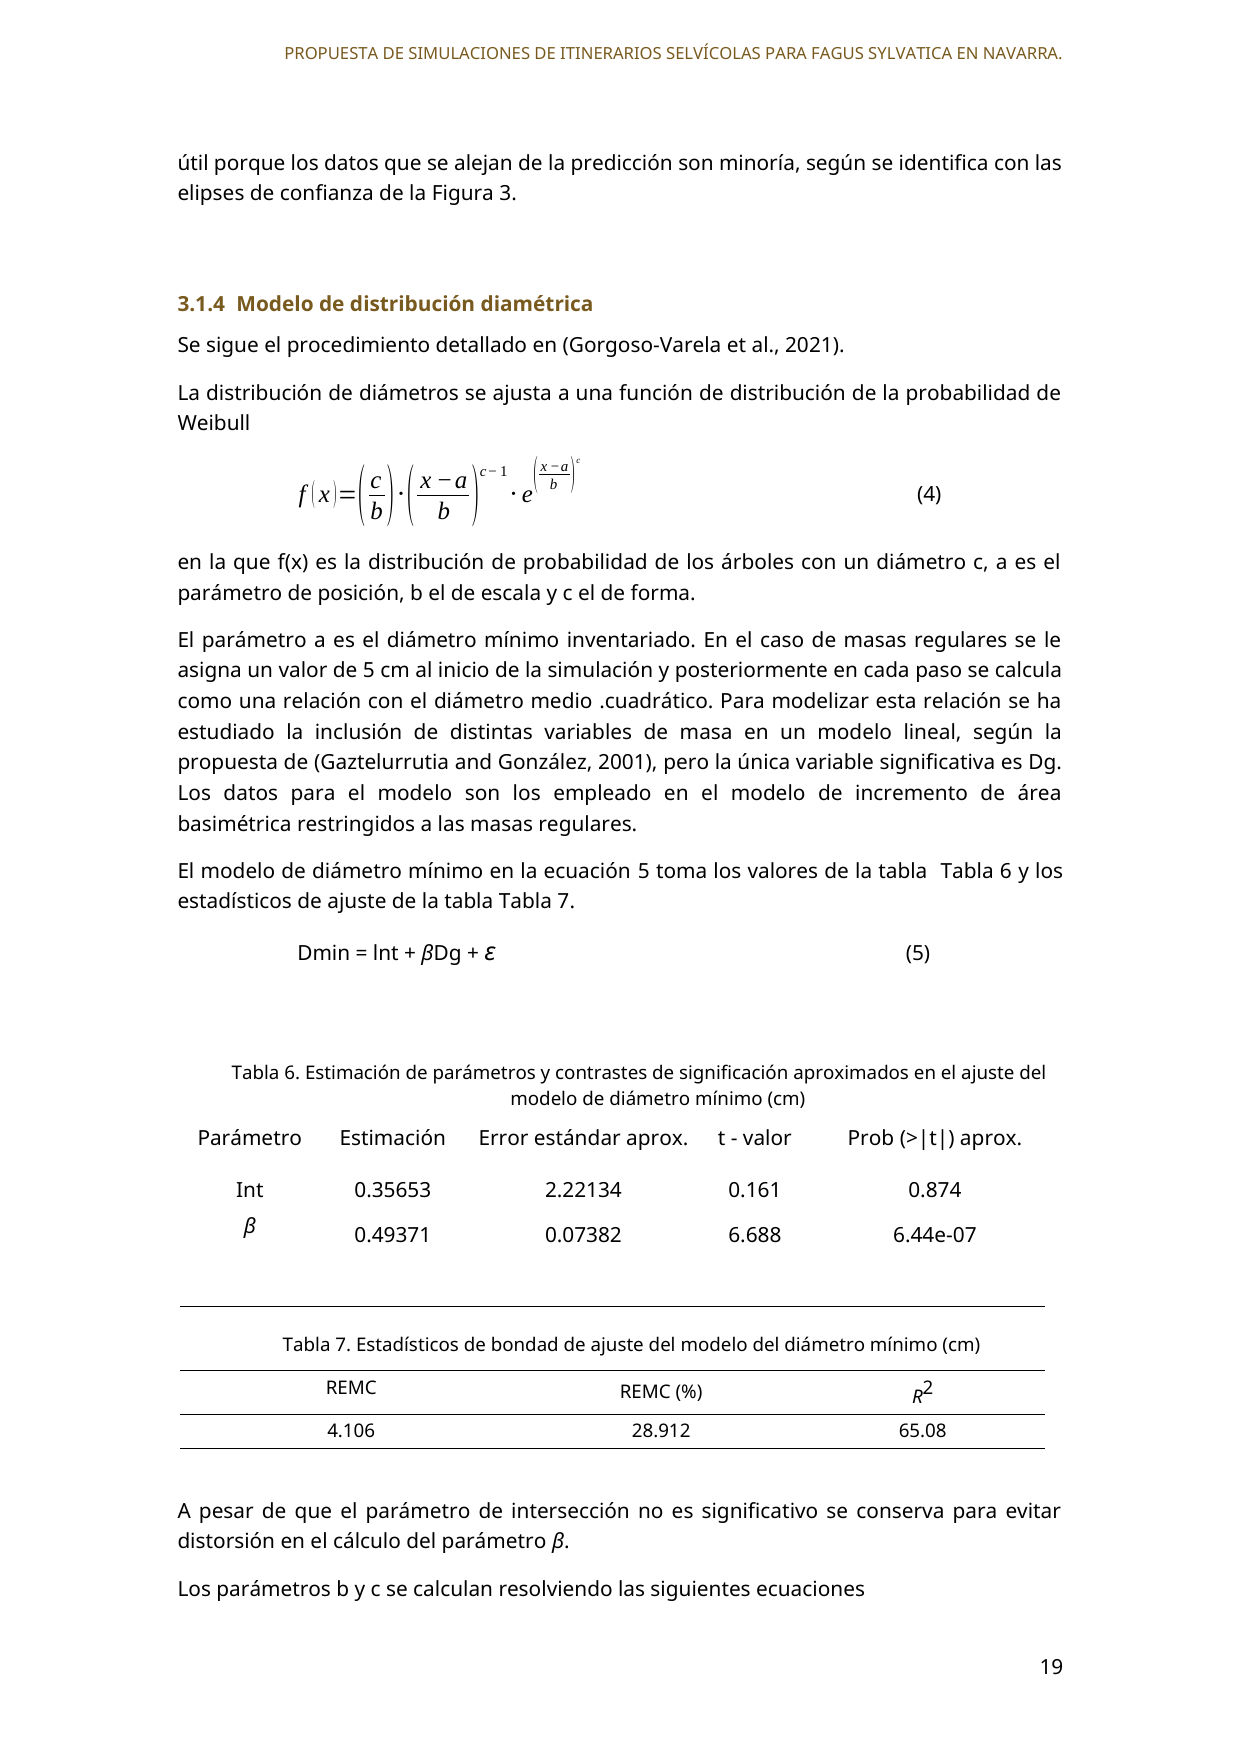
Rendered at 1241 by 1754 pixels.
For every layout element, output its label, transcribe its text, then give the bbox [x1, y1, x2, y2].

table_cell Estimación [315, 1123, 471, 1170]
table_cell 28.912 [522, 1415, 800, 1447]
table_cell REMC [180, 1371, 522, 1414]
table_cell 0.49371 [315, 1211, 471, 1258]
text (3.4) [177, 456, 1063, 528]
table_cell 2.22134 [471, 1170, 696, 1211]
text La distribución de diámetros se ajusta a una función de distribución de la probabilidad de Weibull [177, 378, 1063, 437]
table_cell 65.08 [800, 1415, 1045, 1447]
table_cell t - valor [696, 1123, 813, 1170]
text Se sigue el procedimiento detallado en (Gorgoso-Varela et al., 2021). [177, 330, 1063, 359]
table_cell 0.161 [696, 1170, 813, 1211]
table_cell 0.07382 [471, 1211, 696, 1258]
table_cell 4.106 [180, 1415, 522, 1447]
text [177, 148, 1063, 207]
table_cell R2 [800, 1371, 1045, 1414]
subtitle Modelo de distribución diamétrica [177, 289, 1063, 318]
text en la que f(x) es la distribución de probabilidad de los árboles con un diámetro c, a es el parámetro de posición, b el de escala y c el de forma. [177, 547, 1063, 606]
table_cell β [184, 1211, 314, 1258]
table_cell 6.44e-07 [814, 1211, 1056, 1258]
text El modelo de diámetro mínimo en la ecuación 3.5 toma los valores de la tabla Tabla 6 y los estadísticos de ajuste de la tabla Tabla 7. [177, 856, 1063, 915]
table_cell Int [184, 1170, 314, 1211]
table_cell Prob (>|t|) aprox. [814, 1123, 1056, 1170]
table_cell 6.688 [696, 1211, 813, 1258]
table_cell REMC (%) [522, 1371, 800, 1414]
table_cell Parámetro [184, 1123, 314, 1170]
table_cell Error estándar aprox. [471, 1123, 696, 1170]
table_header Estadísticos de bondad de ajuste del modelo del diámetro mínimo (cm) [180, 1307, 1045, 1370]
text Los parámetros b y c se calculan resolviendo las siguientes ecuaciones [177, 1574, 1063, 1602]
table_cell 0.35653 [315, 1170, 471, 1211]
table_header Estimación de parámetros y contrastes de significación aproximados en el ajuste del modelo de diámetro mínimo (cm) [184, 1035, 1056, 1123]
table_cell 0.874 [814, 1170, 1056, 1211]
text El parámetro a es el diámetro mínimo inventariado. En el caso de masas regulares se le asigna un valor de 5 cm al inicio de la simulación y posteriormente en cada paso se calcula como una relación con el diámetro medio .cuadrático. Para modelizar esta relación se ha estudiado la inclusión de distintas variables de masa en un modelo lineal, según la propuesta de (Gaztelurrutia and González, 2001), pero la única variable significativa es Dg. Los datos para el modelo son los empleado en el modelo de incremento de área basimétrica restringidos a las masas regulares. [177, 625, 1063, 837]
text A pesar de que el parámetro de intersección no es significativo se conserva para evitar distorsión en el cálculo del parámetro β. [177, 1496, 1063, 1555]
text Dmin = lnt + βDg + ε (3.5) [177, 934, 1063, 968]
